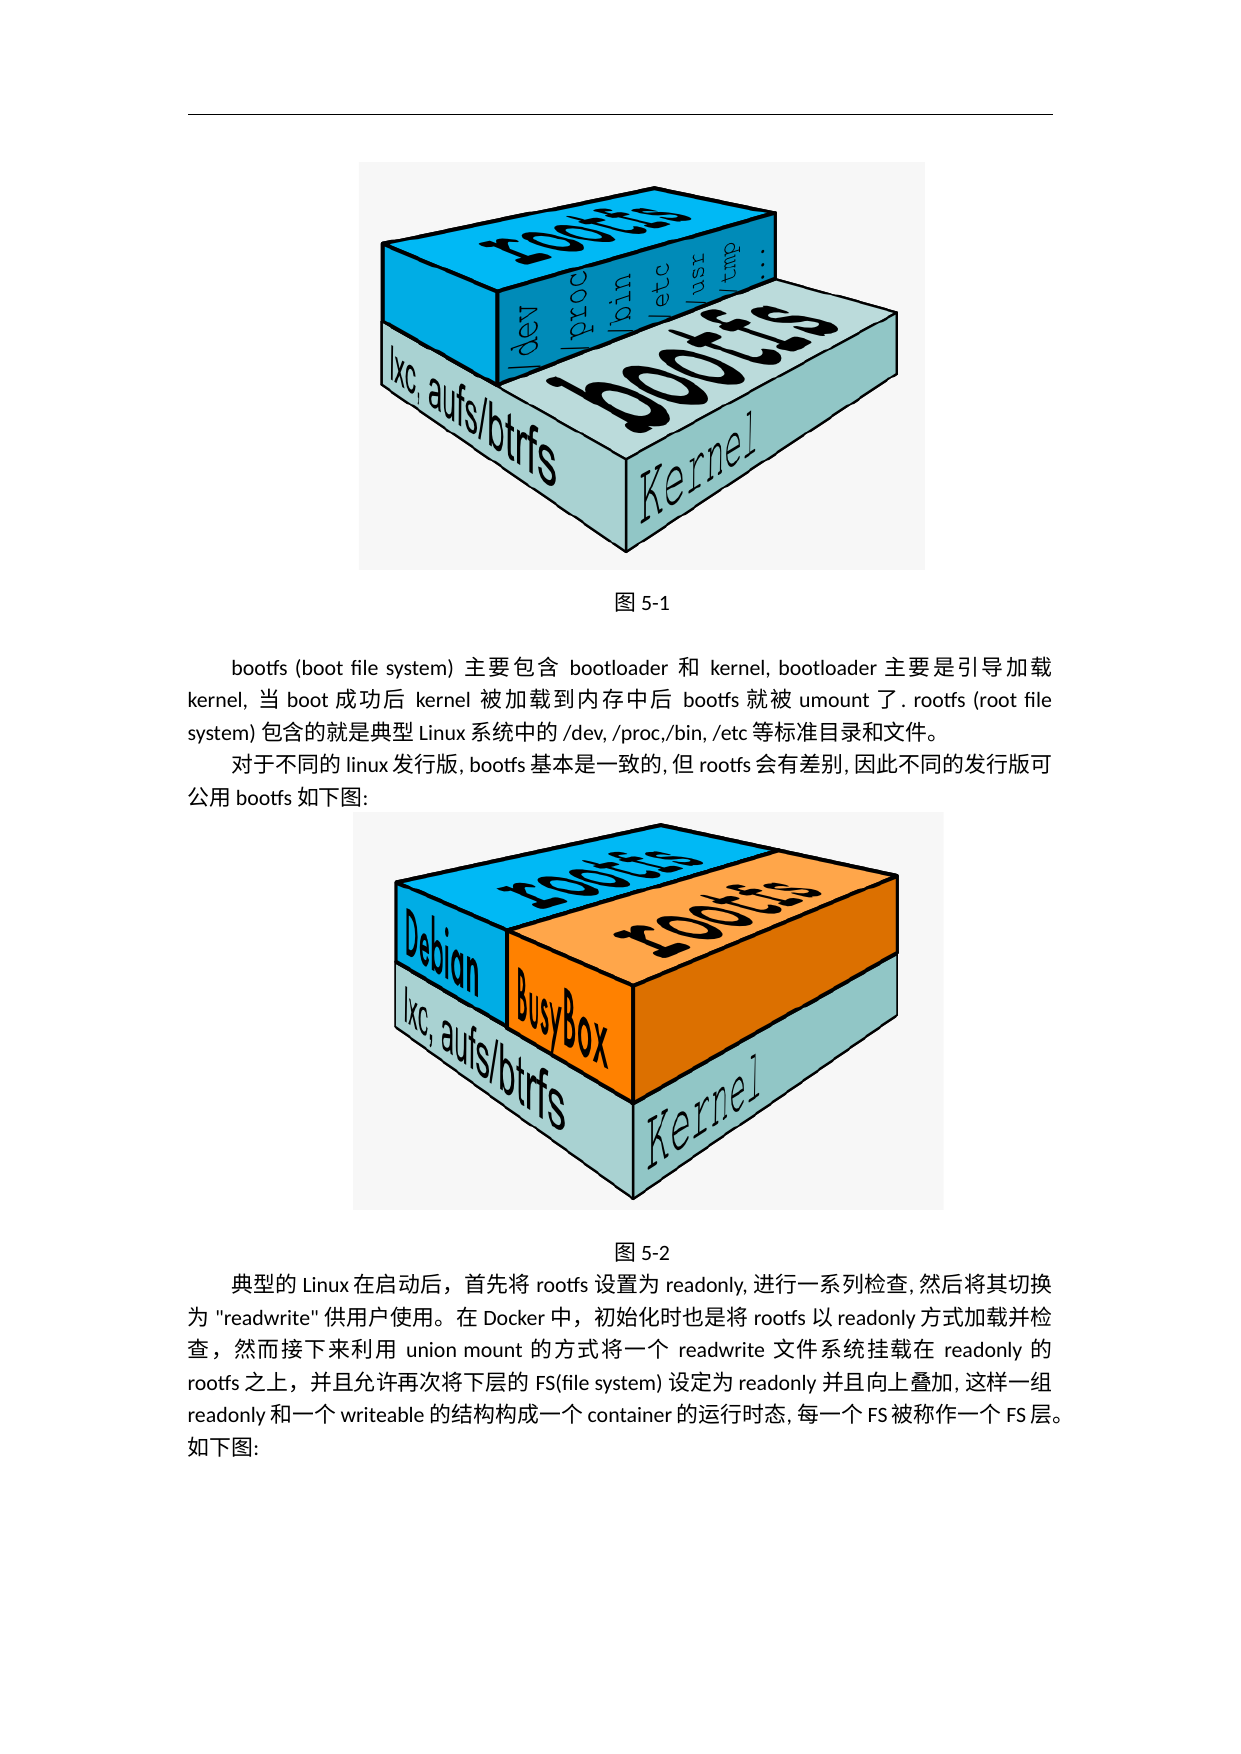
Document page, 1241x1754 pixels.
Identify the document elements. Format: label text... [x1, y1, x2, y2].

picture [358, 162, 925, 570]
text 图5-1 [187, 584, 1053, 617]
text 对于不同的linux发行版, bootfs基本是一致的, 但rootfs会有差别, 因此不同的发行版可公用bootfs 如下图: [187, 747, 1053, 812]
picture [353, 812, 944, 1210]
text 图5-2 [187, 1234, 1053, 1267]
text 典型的Linux在启动后，首先将 rootfs 设置为 readonly, 进行一系列检查, 然后将其切换为 "readwrite" 供用户使用。在Docker中，初始化时也是将 rootfs 以readonly方式加载并检查，然而接下来利用 union mount 的方式将一个 readwrite 文件系统挂载在 readonly 的rootfs之上，并且允许再次将下层的 FS(file system) 设定为readonly 并且向上叠加, 这样一组readonly和一个writeable的结构构成一个container的运行时态, 每一个FS被称作一个FS层。如下图: [187, 1267, 1053, 1462]
text bootfs (boot file system) 主要包含 bootloader 和 kernel, bootloader主要是引导加载kernel, 当boot成功后 kernel 被加载到内存中后 bootfs就被umount了. rootfs (root file system) 包含的就是典型 Linux 系统中的 /dev, /proc,/bin, /etc 等标准目录和文件。 [187, 649, 1053, 747]
